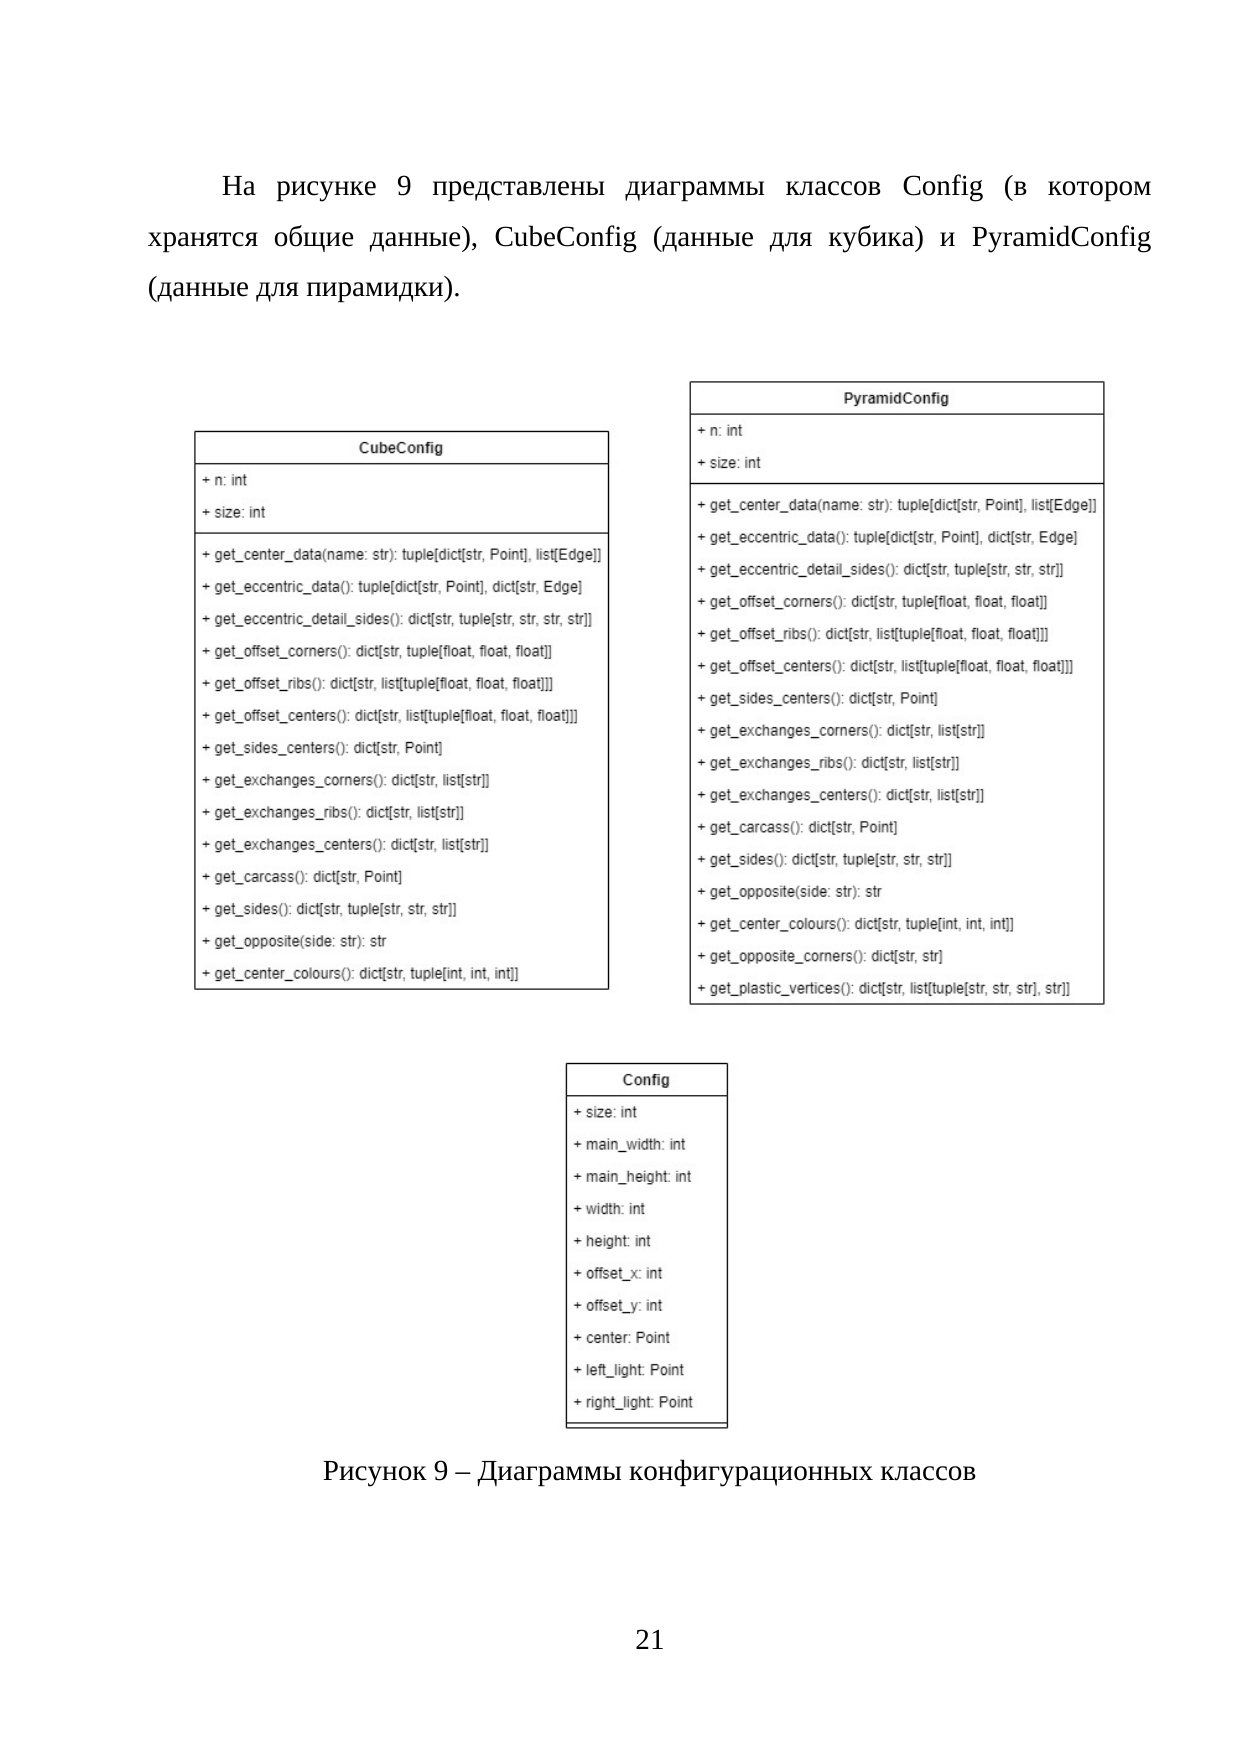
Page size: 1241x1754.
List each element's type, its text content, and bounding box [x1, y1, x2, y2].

text На рисунке 9 представлены диаграммы классов Config (в котором хранятся общие данные), CubeConfig (данные для кубика) и PyramidConfig (данные для пирамидки). [148, 168, 1152, 303]
text Рисунок 9 – Диаграммы конфигурационных классов [148, 1453, 1152, 1486]
picture [182, 369, 1117, 1441]
